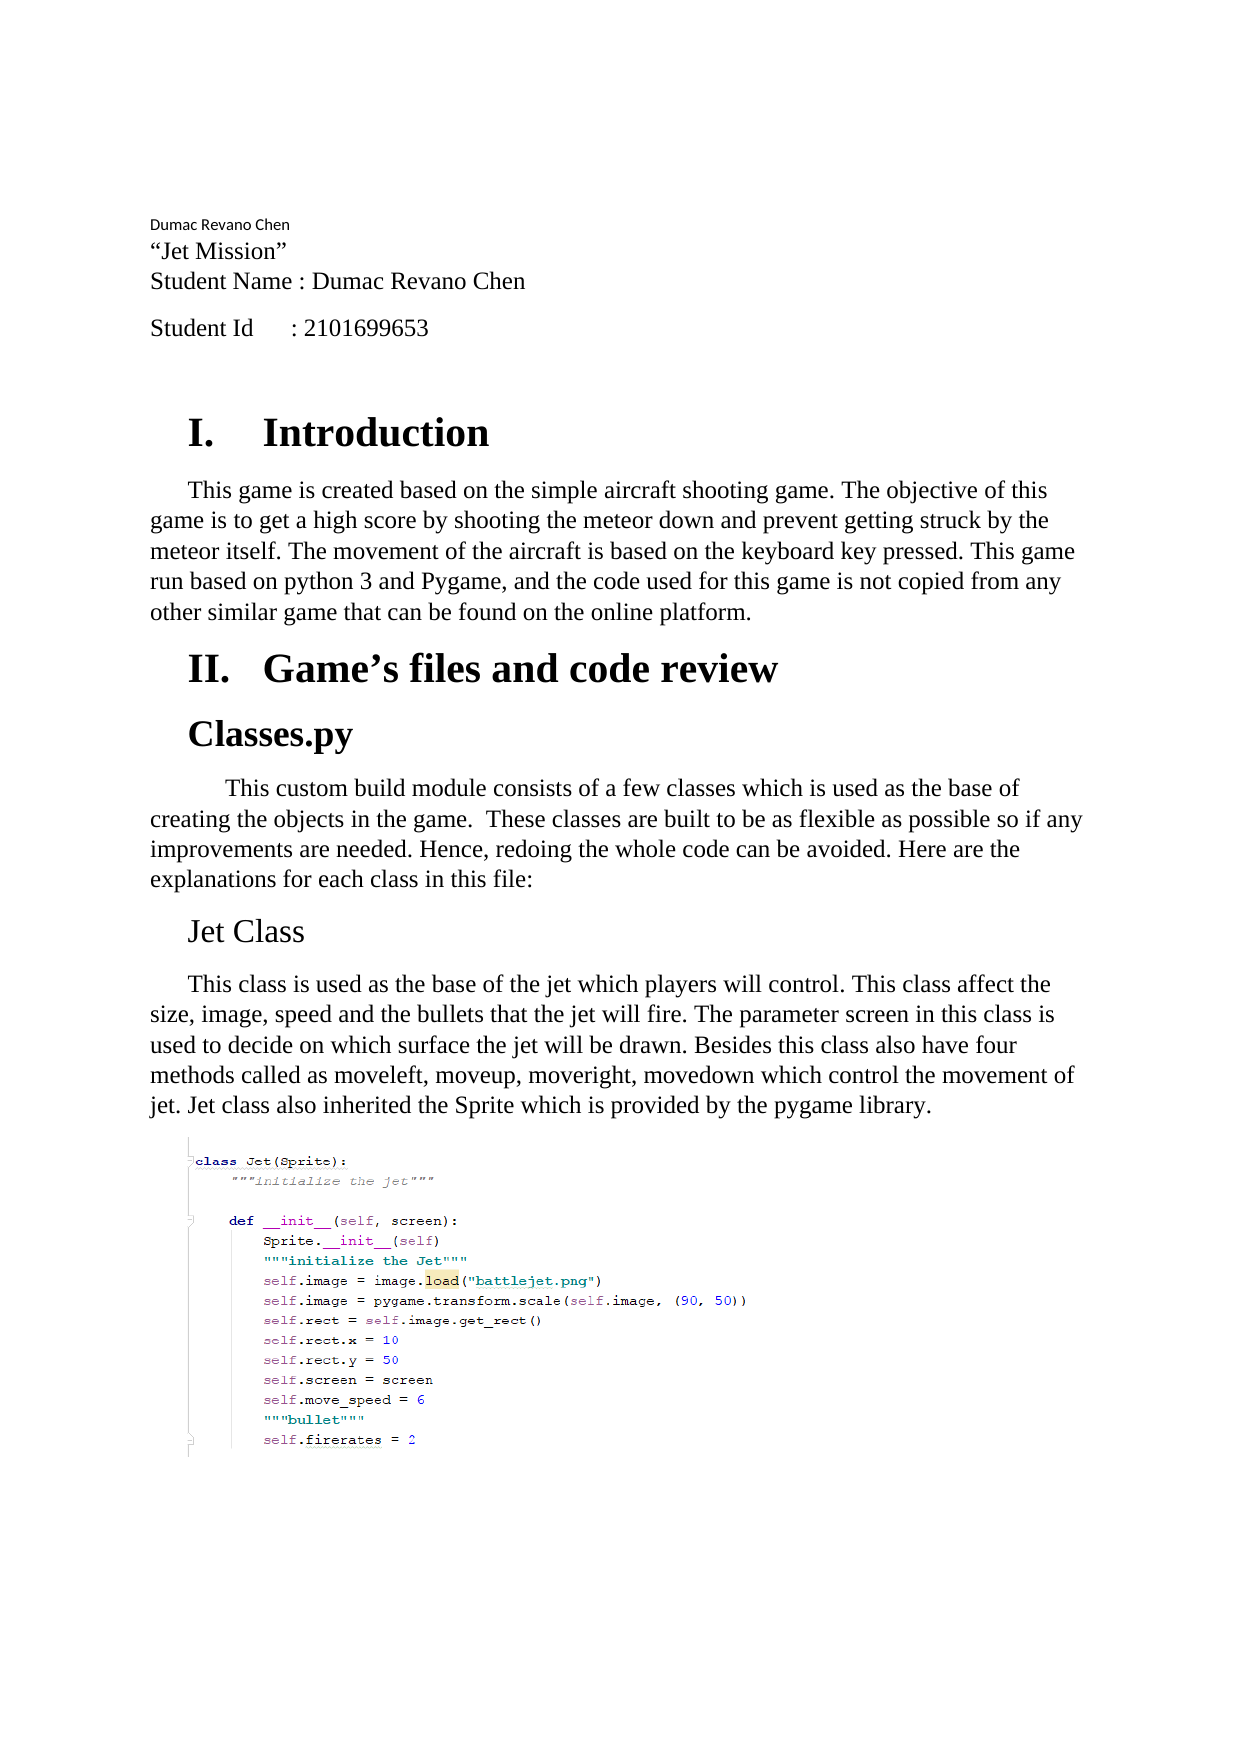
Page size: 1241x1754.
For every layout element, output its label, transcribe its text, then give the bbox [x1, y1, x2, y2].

text Jet Class [187, 912, 1090, 950]
list Introduction [187, 407, 1090, 455]
text This custom build module consists of a few classes which is used as the base of creating the objects in the game. These classes are built to be as flexible as possible so if any improvements are needed. Hence, redoing the whole code can be avoided. Here are the explanations for each class in this file: [150, 773, 1090, 893]
text Classes.py [187, 711, 1090, 754]
text Student Id : 2101699653 [150, 313, 1090, 342]
text Dumac Revano Chen [150, 214, 1087, 235]
picture [187, 1137, 790, 1457]
text This game is created based on the simple aircraft shooting game. The objective of this game is to get a high score by shooting the meteor down and prevent getting struck by the meteor itself. The movement of the aircraft is based on the keyboard key pressed. This game run based on python 3 and Pygame, and the code used for this game is not copied from any other similar game that can be found on the online platform. [150, 475, 1090, 625]
text “Jet Mission” [150, 236, 1087, 264]
text This class is used as the base of the jet which players will control. This class affect the size, image, speed and the bullets that the jet will fire. The parameter screen in this class is used to decide on which surface the jet will be drawn. Besides this class also have four methods called as moveleft, moveup, moveright, movedown which control the movement of jet. Jet class also inherited the Sprite which is provided by the pygame library. [150, 969, 1090, 1119]
list Game’s files and code review [187, 644, 1090, 692]
text Student Name : Dumac Revano Chen [150, 266, 1090, 295]
